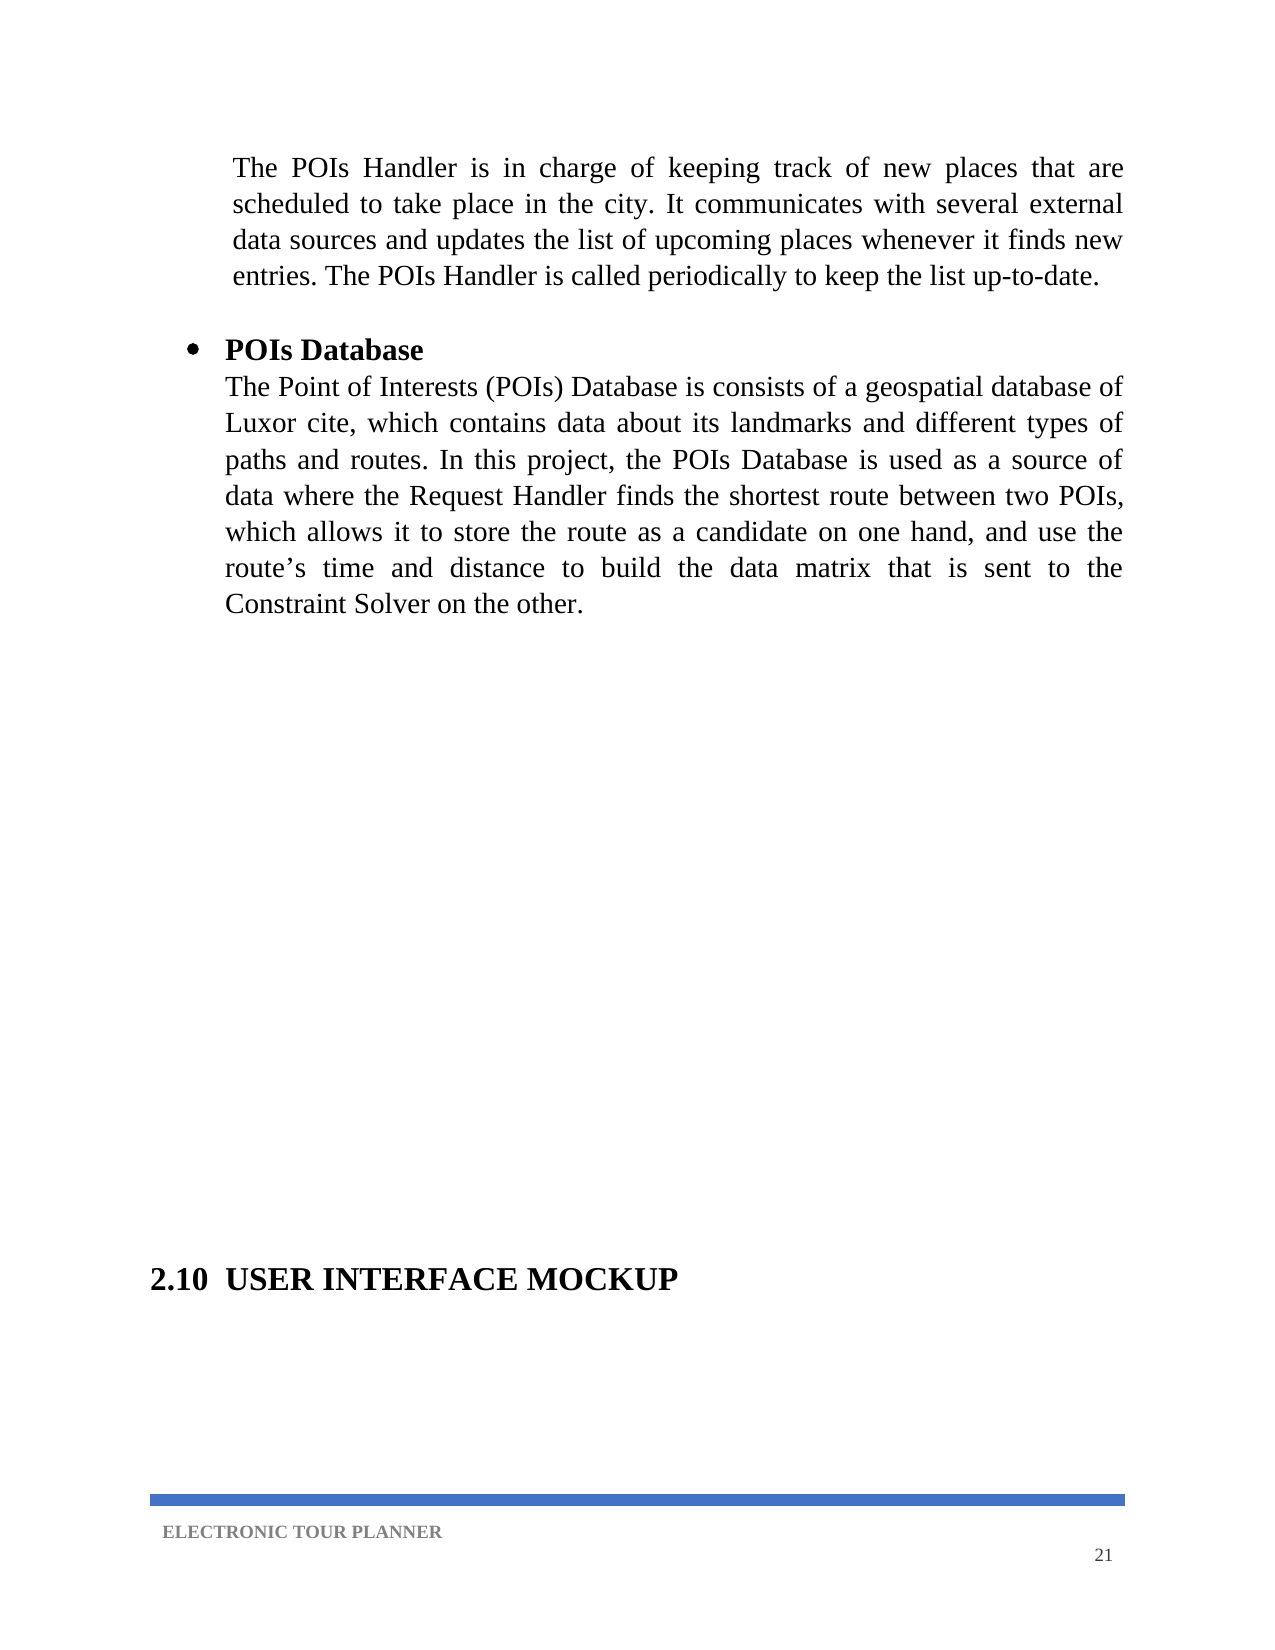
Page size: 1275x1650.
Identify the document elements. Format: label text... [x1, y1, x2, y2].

list POIs Database [187, 331, 1125, 367]
list The Point of Interests (POIs) Database is consists of a geospatial database of Luxor cite, which contains data about its landmarks and different types of paths and routes. In this project, the POIs Database is used as a source of data where the Request Handler finds the shortest route between two POIs, which allows it to store the route as a candidate on one hand, and use the route’s time and distance to build the data matrix that is sent to the Constraint Solver on the other. [225, 369, 1125, 620]
list The POIs Handler is in charge of keeping track of new places that are scheduled to take place in the city. It communicates with several external data sources and updates the list of upcoming places whenever it finds new entries. The POIs Handler is called periodically to keep the list up-to-date. [232, 150, 1125, 292]
subtitle USER INTERFACE MOCKUP [150, 1259, 1125, 1297]
